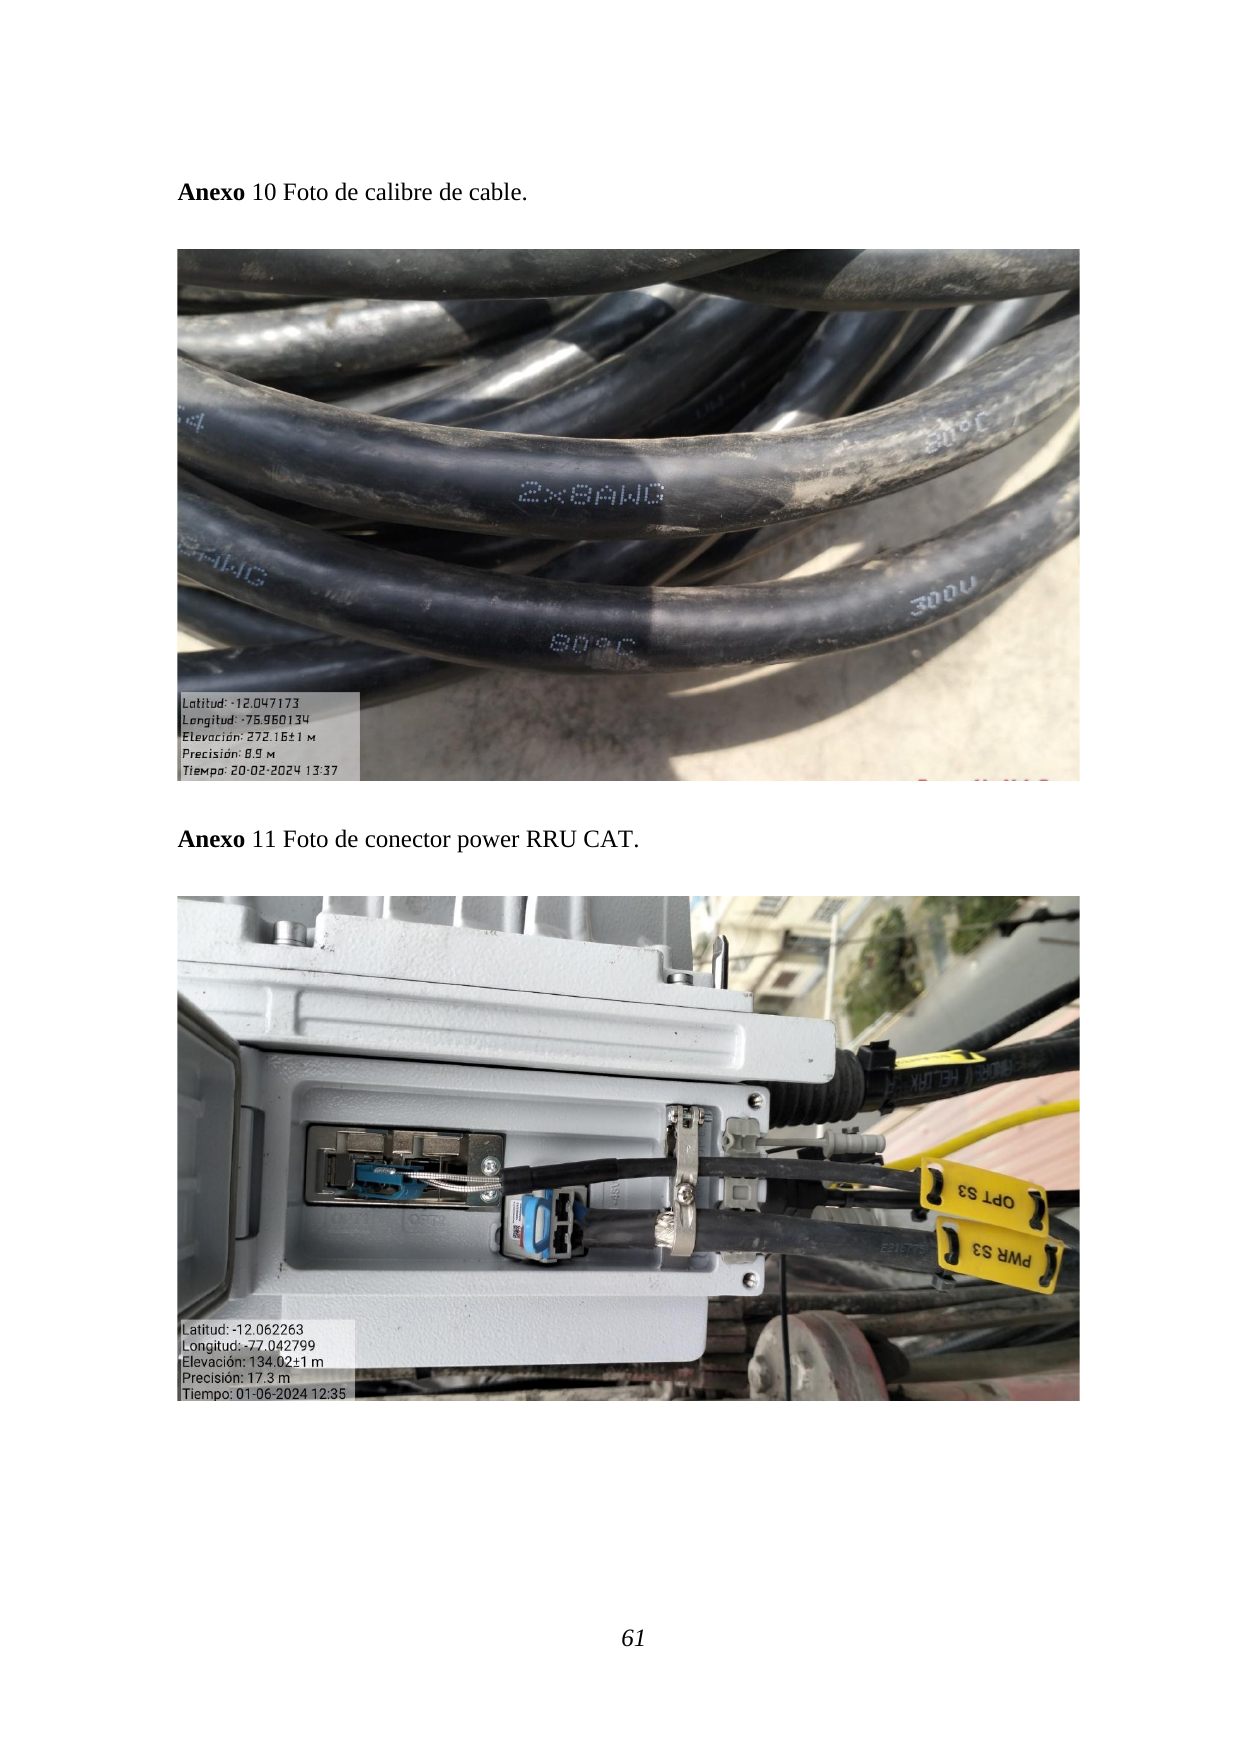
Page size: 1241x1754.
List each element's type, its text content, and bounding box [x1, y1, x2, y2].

text Anexo 11 Foto de conector power RRU CAT. [177, 824, 1092, 853]
picture [177, 249, 1080, 781]
text Anexo 10 Foto de calibre de cable. [177, 177, 1092, 206]
picture [177, 896, 1080, 1401]
